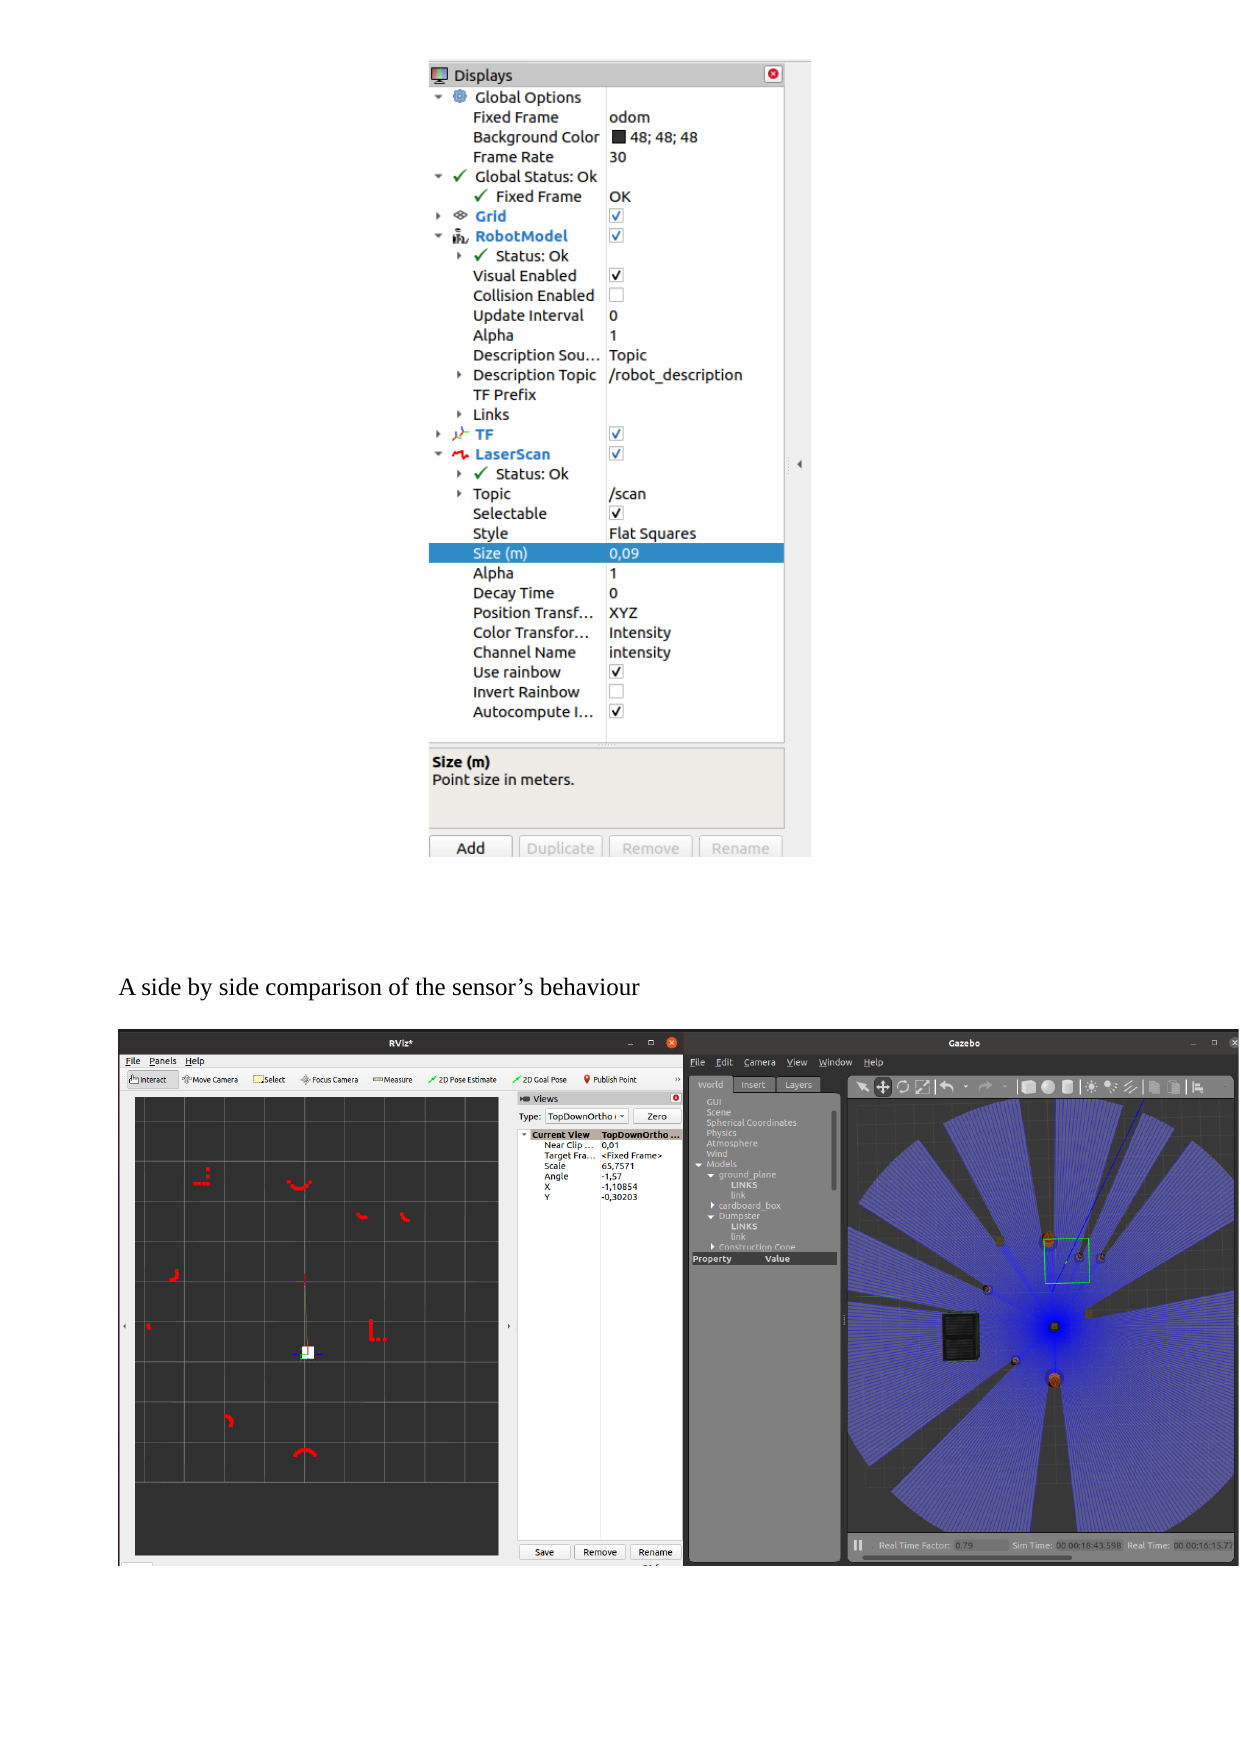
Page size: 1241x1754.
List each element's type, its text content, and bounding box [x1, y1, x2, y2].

list A side by side comparison of the sensor’s behaviour [118, 972, 1122, 1001]
picture [428, 59, 812, 857]
picture [118, 1029, 1239, 1566]
